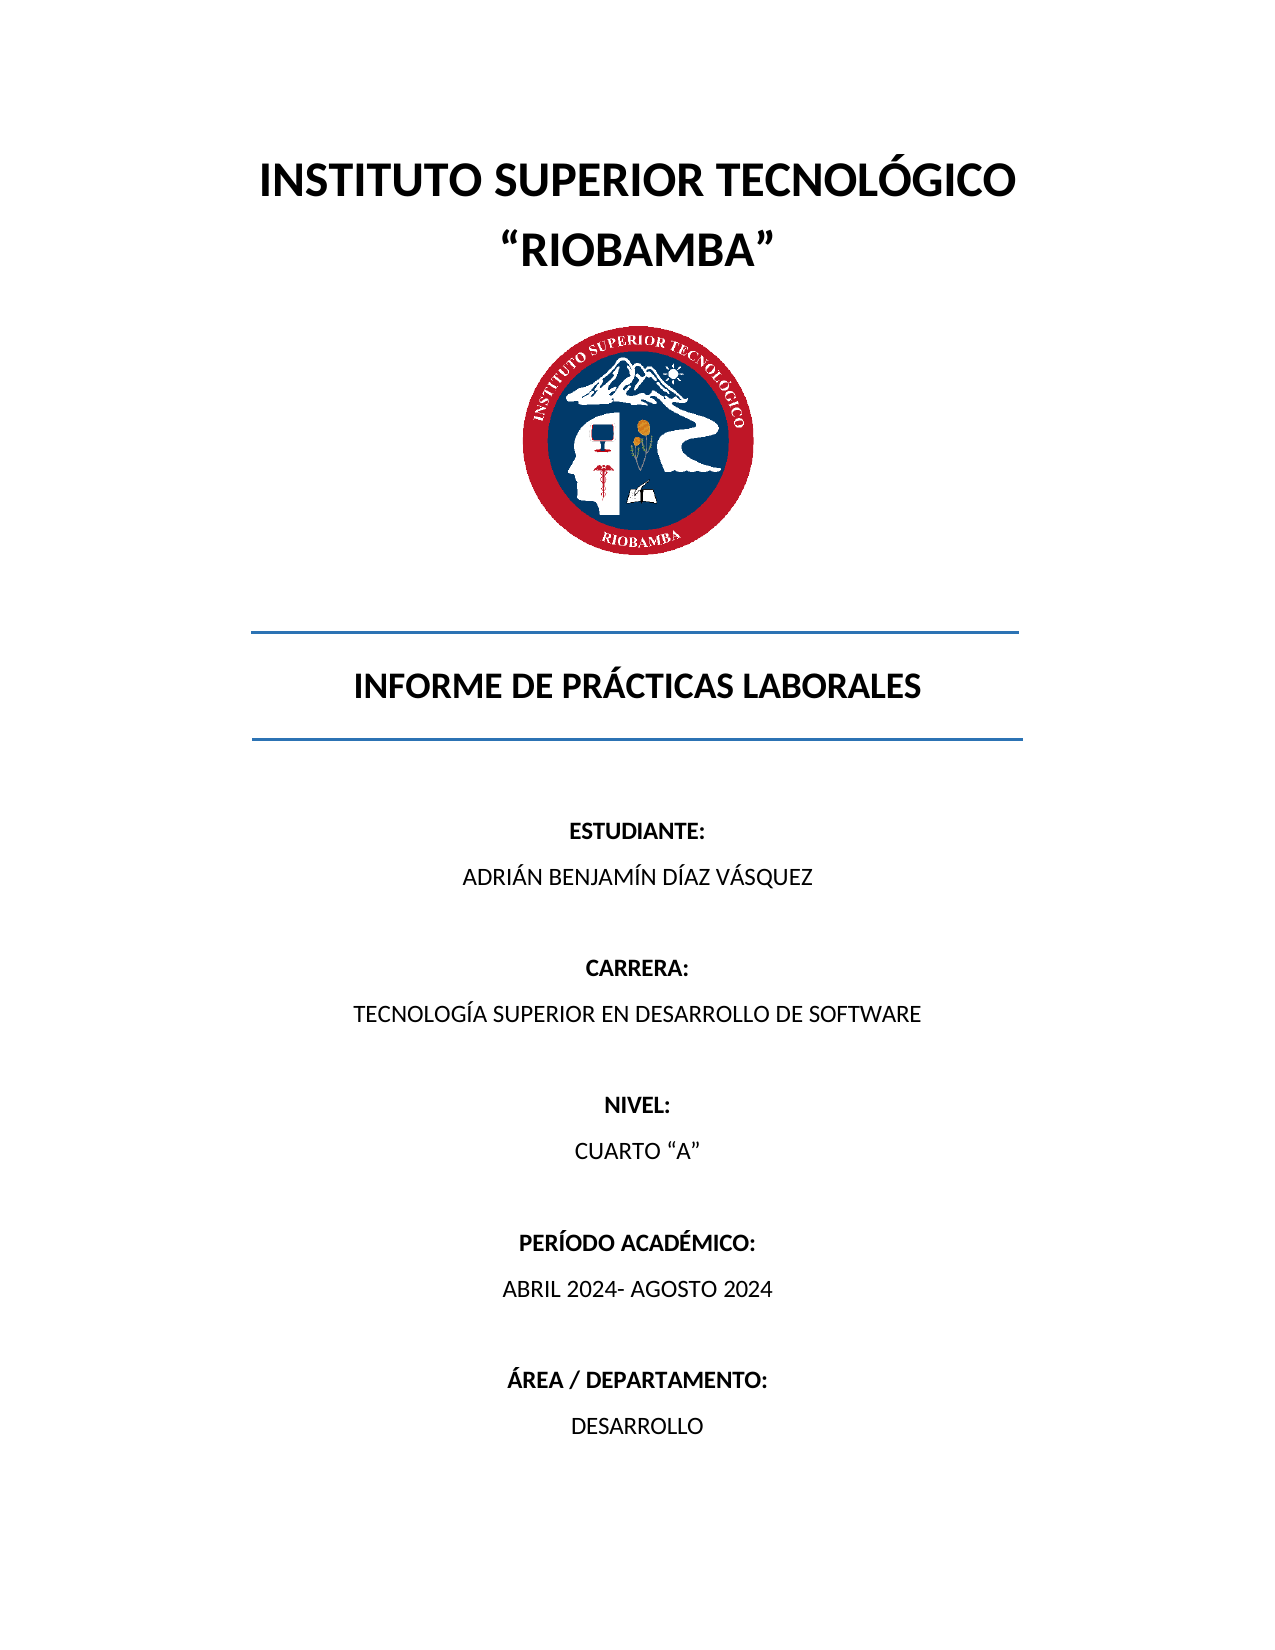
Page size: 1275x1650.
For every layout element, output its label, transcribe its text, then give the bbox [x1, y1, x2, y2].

text “RIOBAMBA” [169, 218, 1106, 279]
text CARRERA: [167, 952, 1108, 983]
text ÁREA / DEPARTAMENTO: [169, 1364, 1106, 1395]
text PERÍODO ACADÉMICO: [169, 1227, 1106, 1258]
text DESARROLLO [167, 1410, 1108, 1441]
text CUARTO “A” [168, 1135, 1108, 1166]
text INSTITUTO SUPERIOR TECNOLÓGICO [169, 150, 1106, 208]
text ADRIÁN BENJAMÍN DÍAZ VÁSQUEZ [169, 861, 1107, 891]
text ABRIL 2024- AGOSTO 2024 [169, 1273, 1106, 1303]
text TECNOLOGÍA SUPERIOR EN DESARROLLO DE SOFTWARE [169, 998, 1106, 1029]
text NIVEL: [169, 1089, 1106, 1120]
text ESTUDIANTE: [169, 815, 1106, 845]
picture [522, 326, 754, 555]
text INFORME DE PRÁCTICAS LABORALES [169, 609, 1106, 708]
